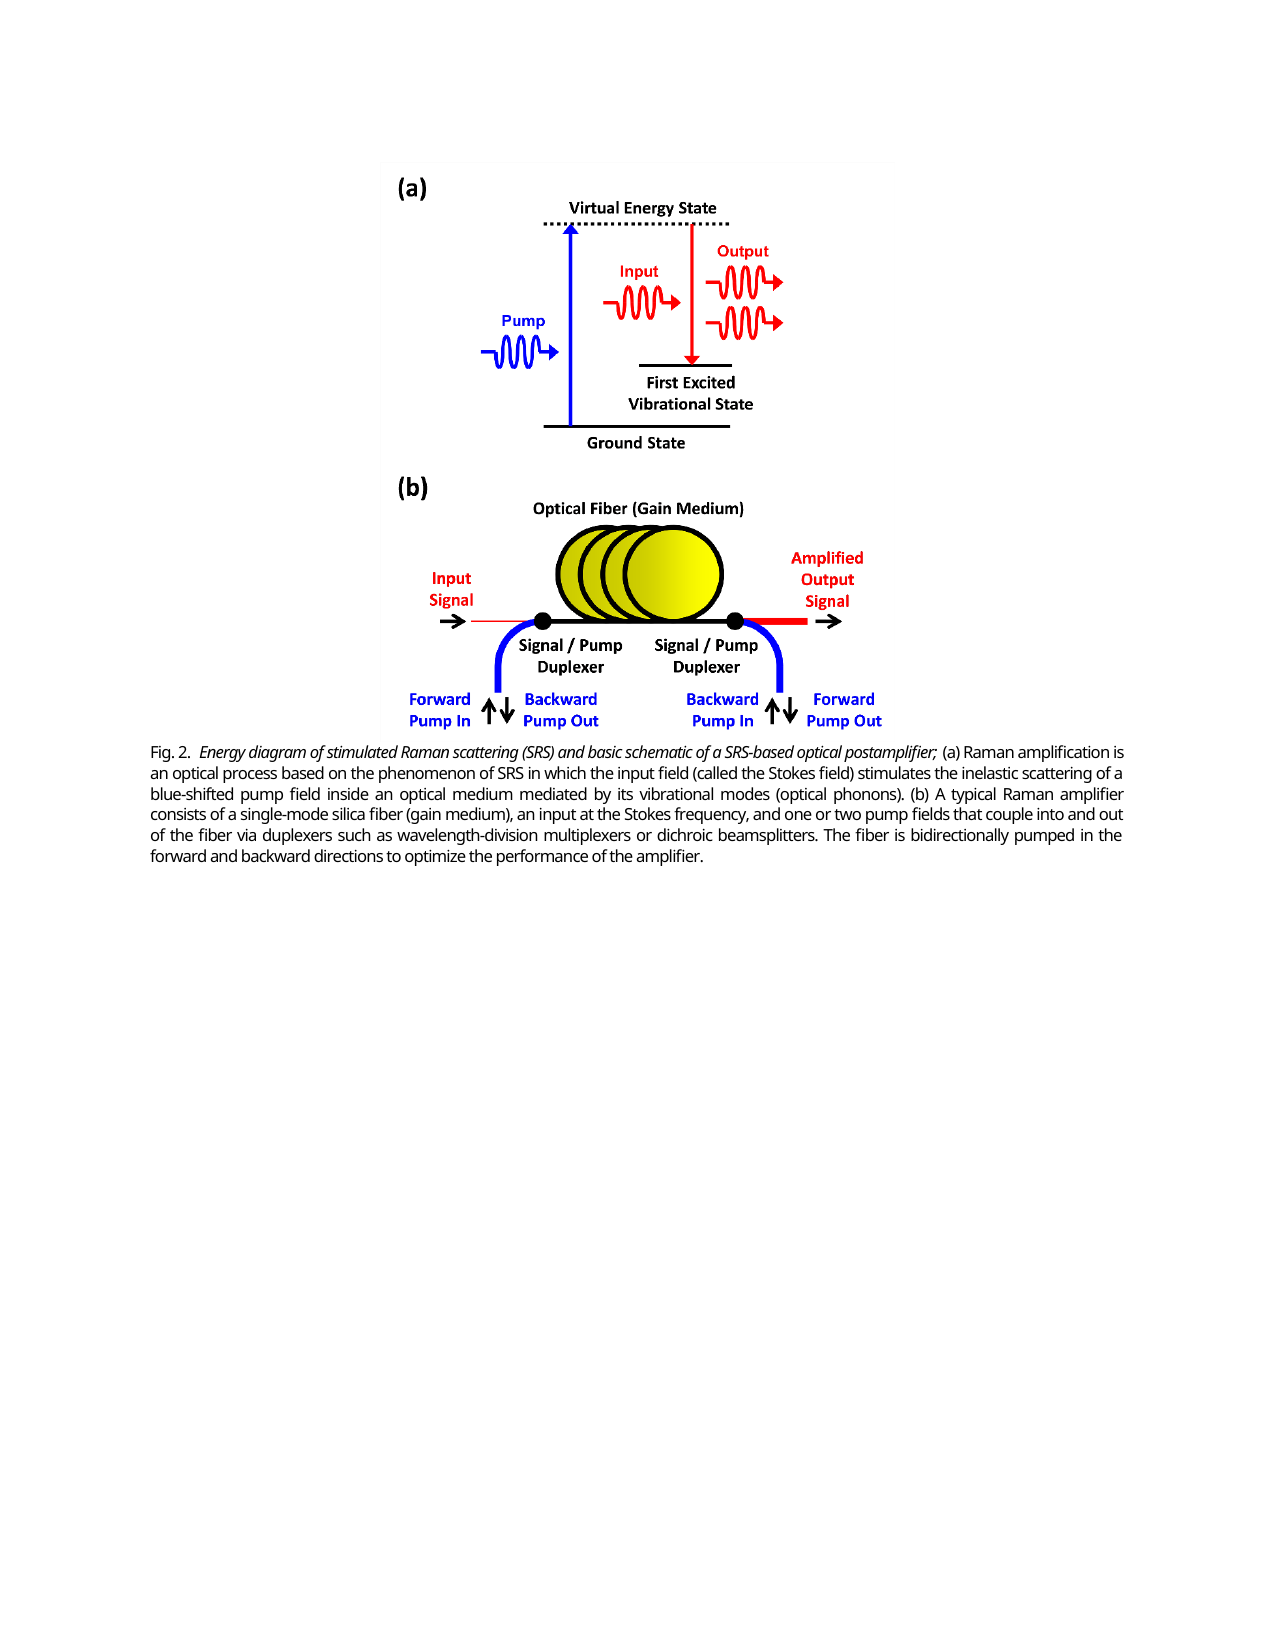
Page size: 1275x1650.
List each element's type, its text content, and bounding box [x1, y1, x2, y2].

picture [380, 162, 895, 742]
